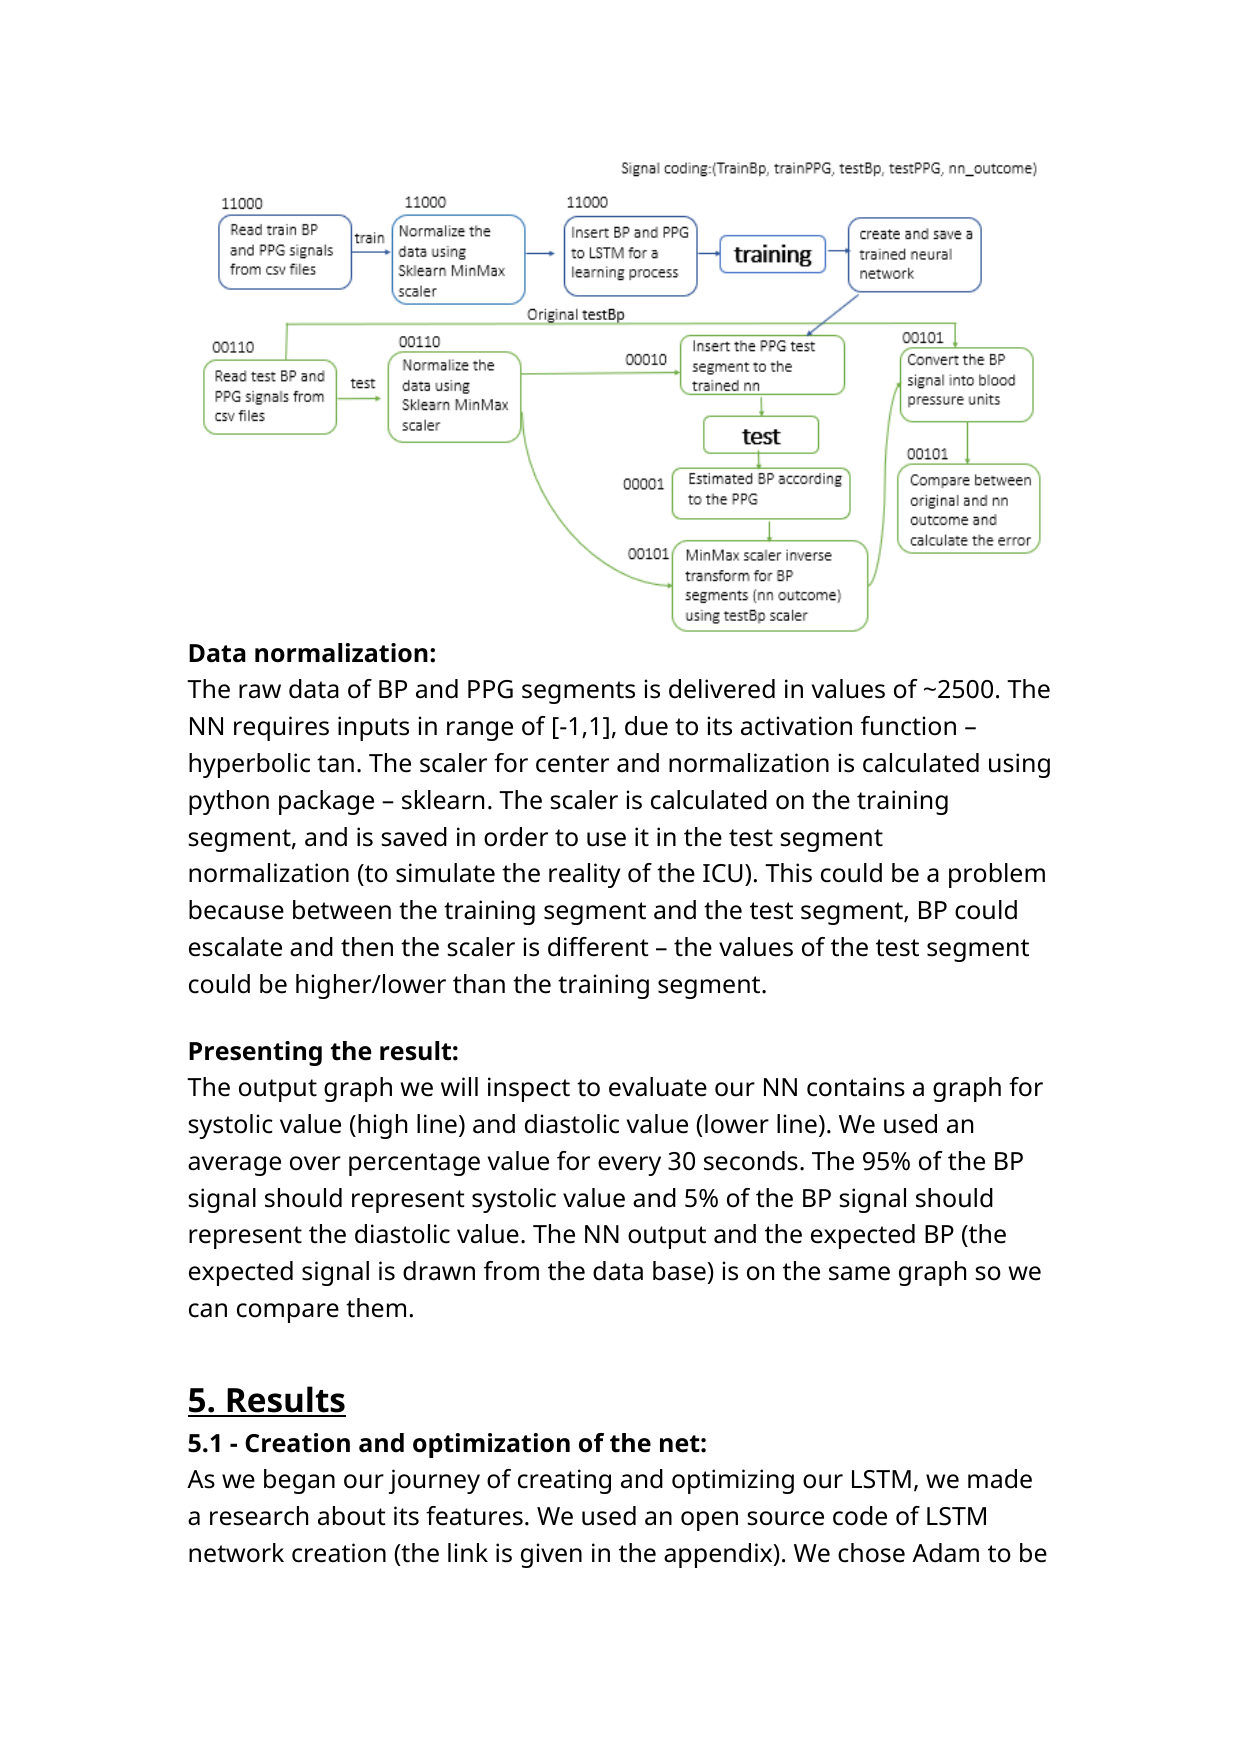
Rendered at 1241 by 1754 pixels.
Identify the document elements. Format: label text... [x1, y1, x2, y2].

list The raw data of BP and PPG segments is delivered in values of ~2500. The NN requires inputs in range of [-1,1], due to its activation function – hyperbolic tan. The scaler for center and normalization is calculated using python package – sklearn. The scaler is calculated on the training segment, and is saved in order to use it in the test segment normalization (to simulate the reality of the ICU). This could be a problem because between the training segment and the test segment, BP could escalate and then the scaler is different – the values of the test segment could be higher/lower than the training segment. [187, 672, 1053, 1000]
list Data normalization: [187, 635, 1053, 669]
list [187, 1462, 1053, 1570]
list 5. Results [187, 1376, 1053, 1422]
list Presenting the result: [187, 1033, 1053, 1067]
list The output graph we will inspect to evaluate our NN contains a graph for systolic value (high line) and diastolic value (lower line). We used an average over percentage value for every 30 seconds. The 95% of the BP signal should represent systolic value and 5% of the BP signal should represent the diastolic value. The NN output and the expected BP (the expected signal is drawn from the data base) is on the same graph so we can compare them. [187, 1070, 1053, 1325]
list 5.1 - Creation and optimization of the net: [187, 1425, 1053, 1459]
picture [187, 150, 1053, 634]
